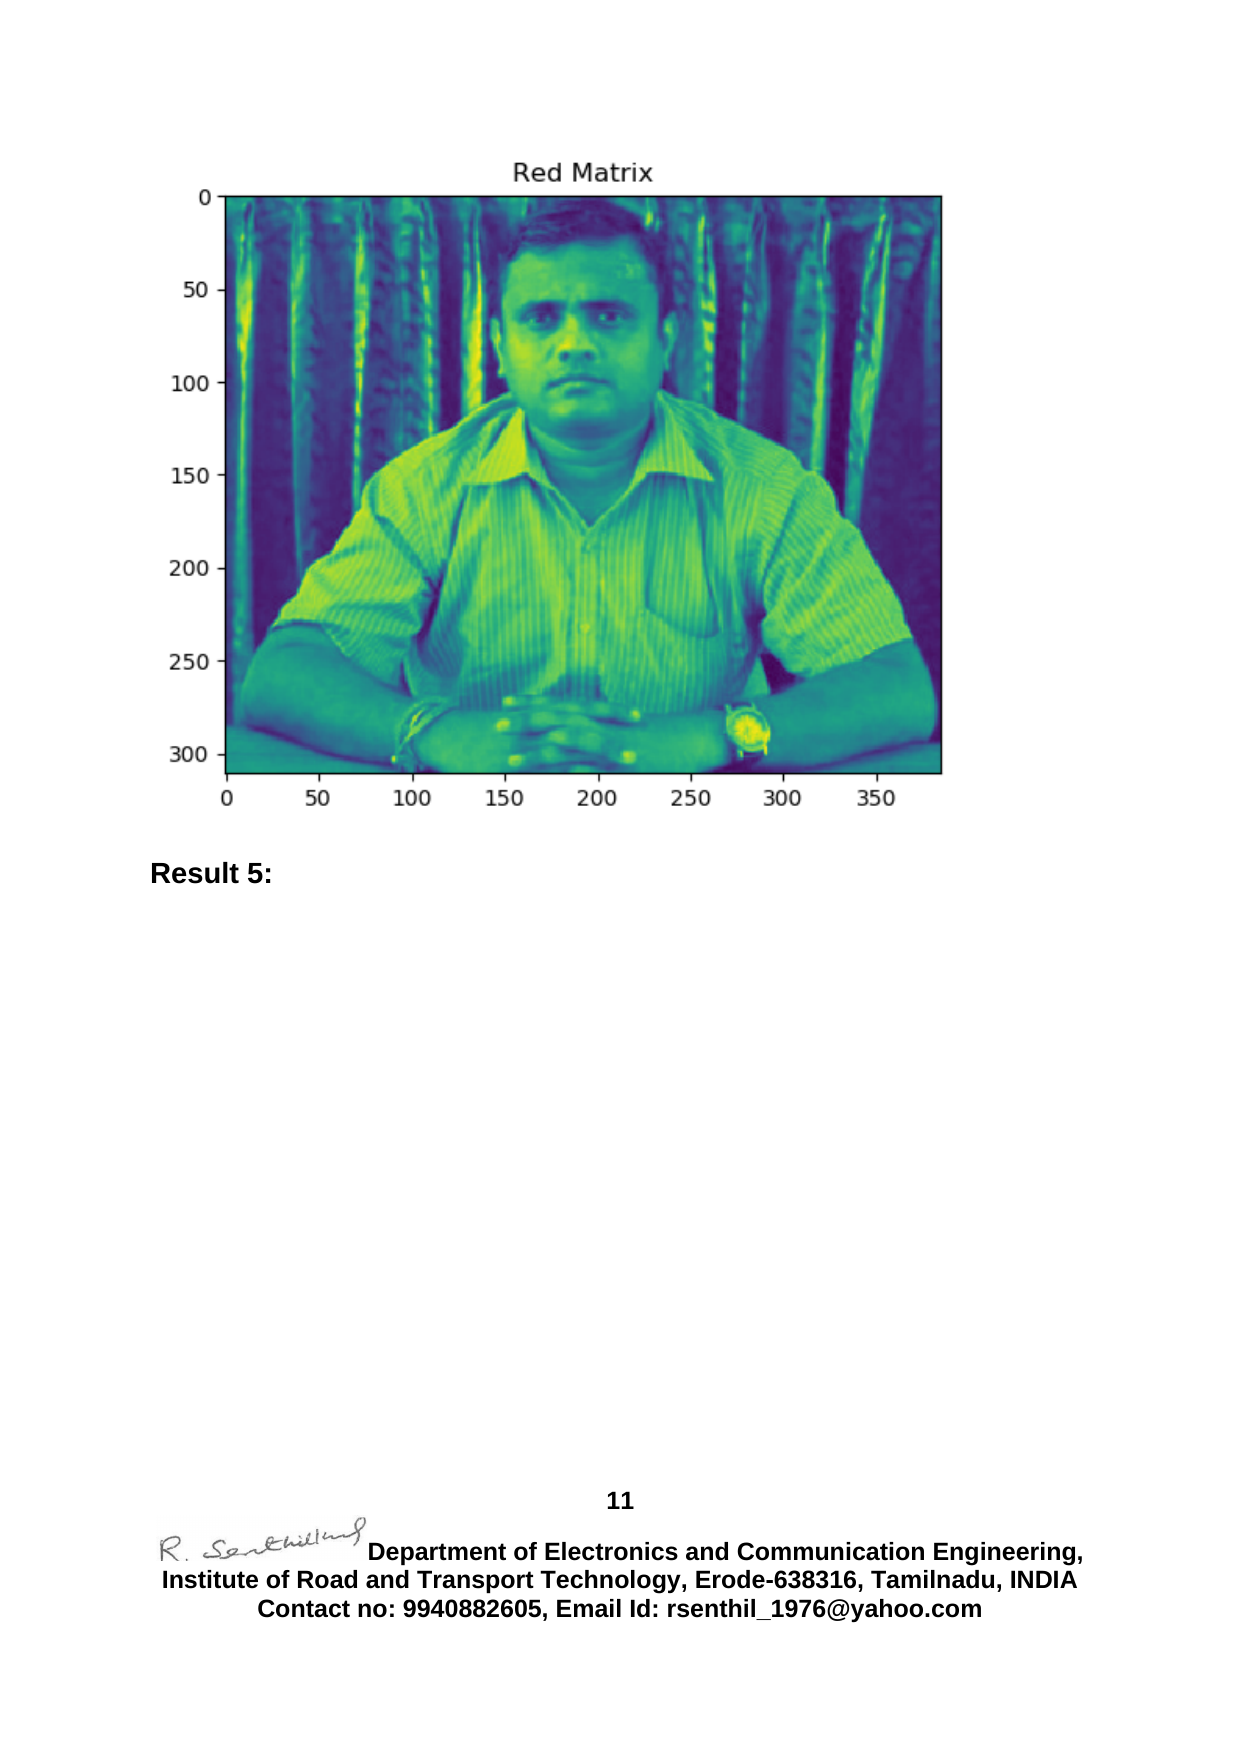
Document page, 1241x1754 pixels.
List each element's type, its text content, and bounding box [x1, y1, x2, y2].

picture [150, 150, 983, 831]
text Result 5: [150, 856, 1090, 889]
